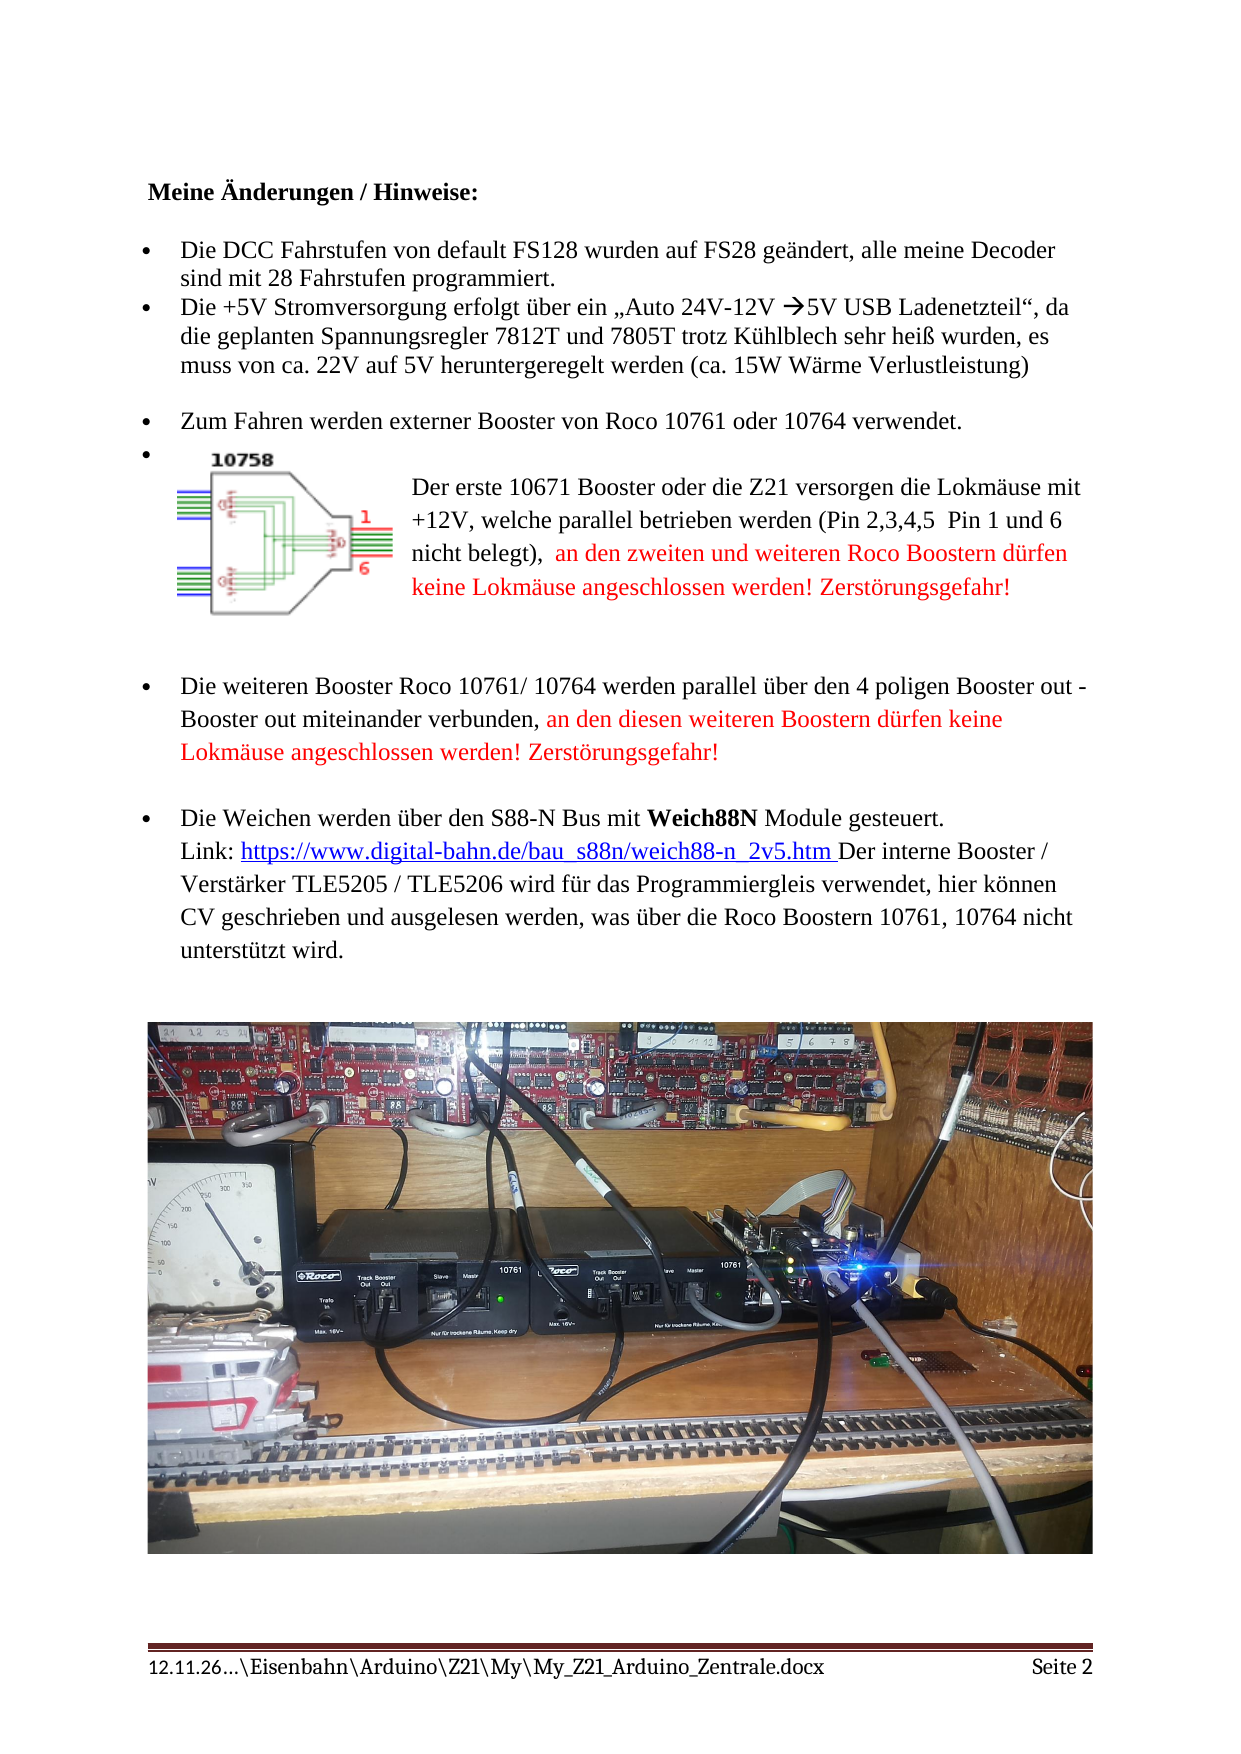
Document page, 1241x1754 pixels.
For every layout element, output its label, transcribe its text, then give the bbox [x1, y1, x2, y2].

list Der erste 10671 Booster oder die Z21 versorgen die Lokmäuse mit +12V, welche parallel betrieben werden (Pin 2,3,4,5 Pin 1 und 6 nicht belegt), an den zweiten und weiteren Roco Boostern dürfen keine Lokmäuse angeschlossen werden! Zerstörungsgefahr! [143, 439, 1093, 601]
list Die +5V Stromversorgung erfolgt über ein „Auto 24V-12V 5V USB Ladenetzteil“, da die geplanten Spannungsregler 7812T und 7805T trotz Kühlblech sehr heiß wurden, es muss von ca. 22V auf 5V heruntergeregelt werden (ca. 15W Wärme Verlustleistung) [143, 292, 1093, 406]
list Die weiteren Booster Roco 10761/ 10764 werden parallel über den 4 poligen Booster out - Booster out miteinander verbunden, an den diesen weiteren Boostern dürfen keine Lokmäuse angeschlossen werden! Zerstörungsgefahr! [143, 671, 1093, 766]
text Meine Änderungen / Hinweise: [148, 177, 1093, 206]
picture [177, 440, 393, 630]
list Die Weichen werden über den S88-N Bus mit Weich88N Module gesteuert. Link: https://www.digital-bahn.de/bau_s88n/weich88-n_2v5.htm Der interne Booster / Verstärker TLE5205 / TLE5206 wird für das Programmiergleis verwendet, hier können CV geschrieben und ausgelesen werden, was über die Roco Boostern 10761, 10764 nicht unterstützt wird. [143, 803, 1093, 964]
list Die DCC Fahrstufen von default FS128 wurden auf FS28 geändert, alle meine Decoder sind mit 28 Fahrstufen programmiert. [143, 235, 1093, 292]
picture [147, 1022, 1093, 1554]
list Zum Fahren werden externer Booster von Roco 10761 oder 10764 verwendet. [143, 406, 1093, 435]
